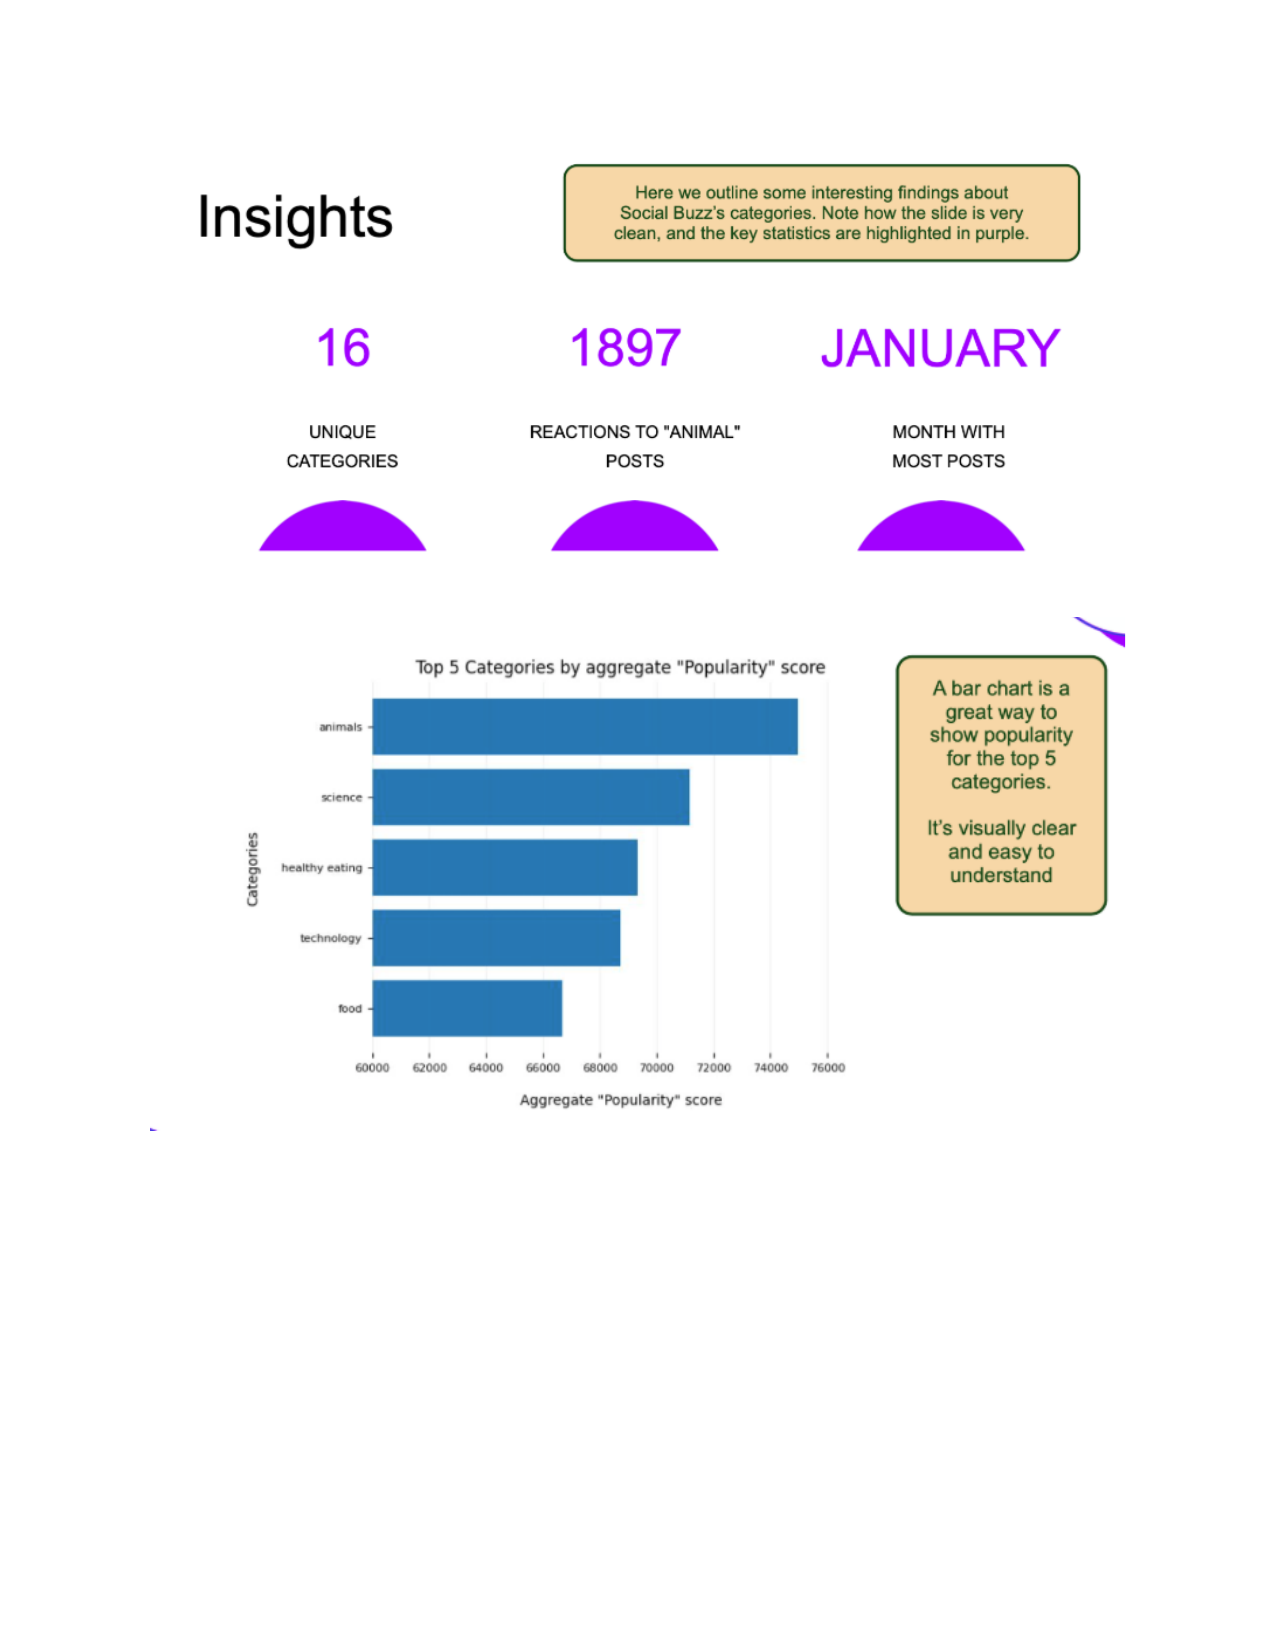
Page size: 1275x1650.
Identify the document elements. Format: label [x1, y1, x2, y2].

picture [150, 150, 1125, 595]
picture [150, 617, 1125, 1131]
